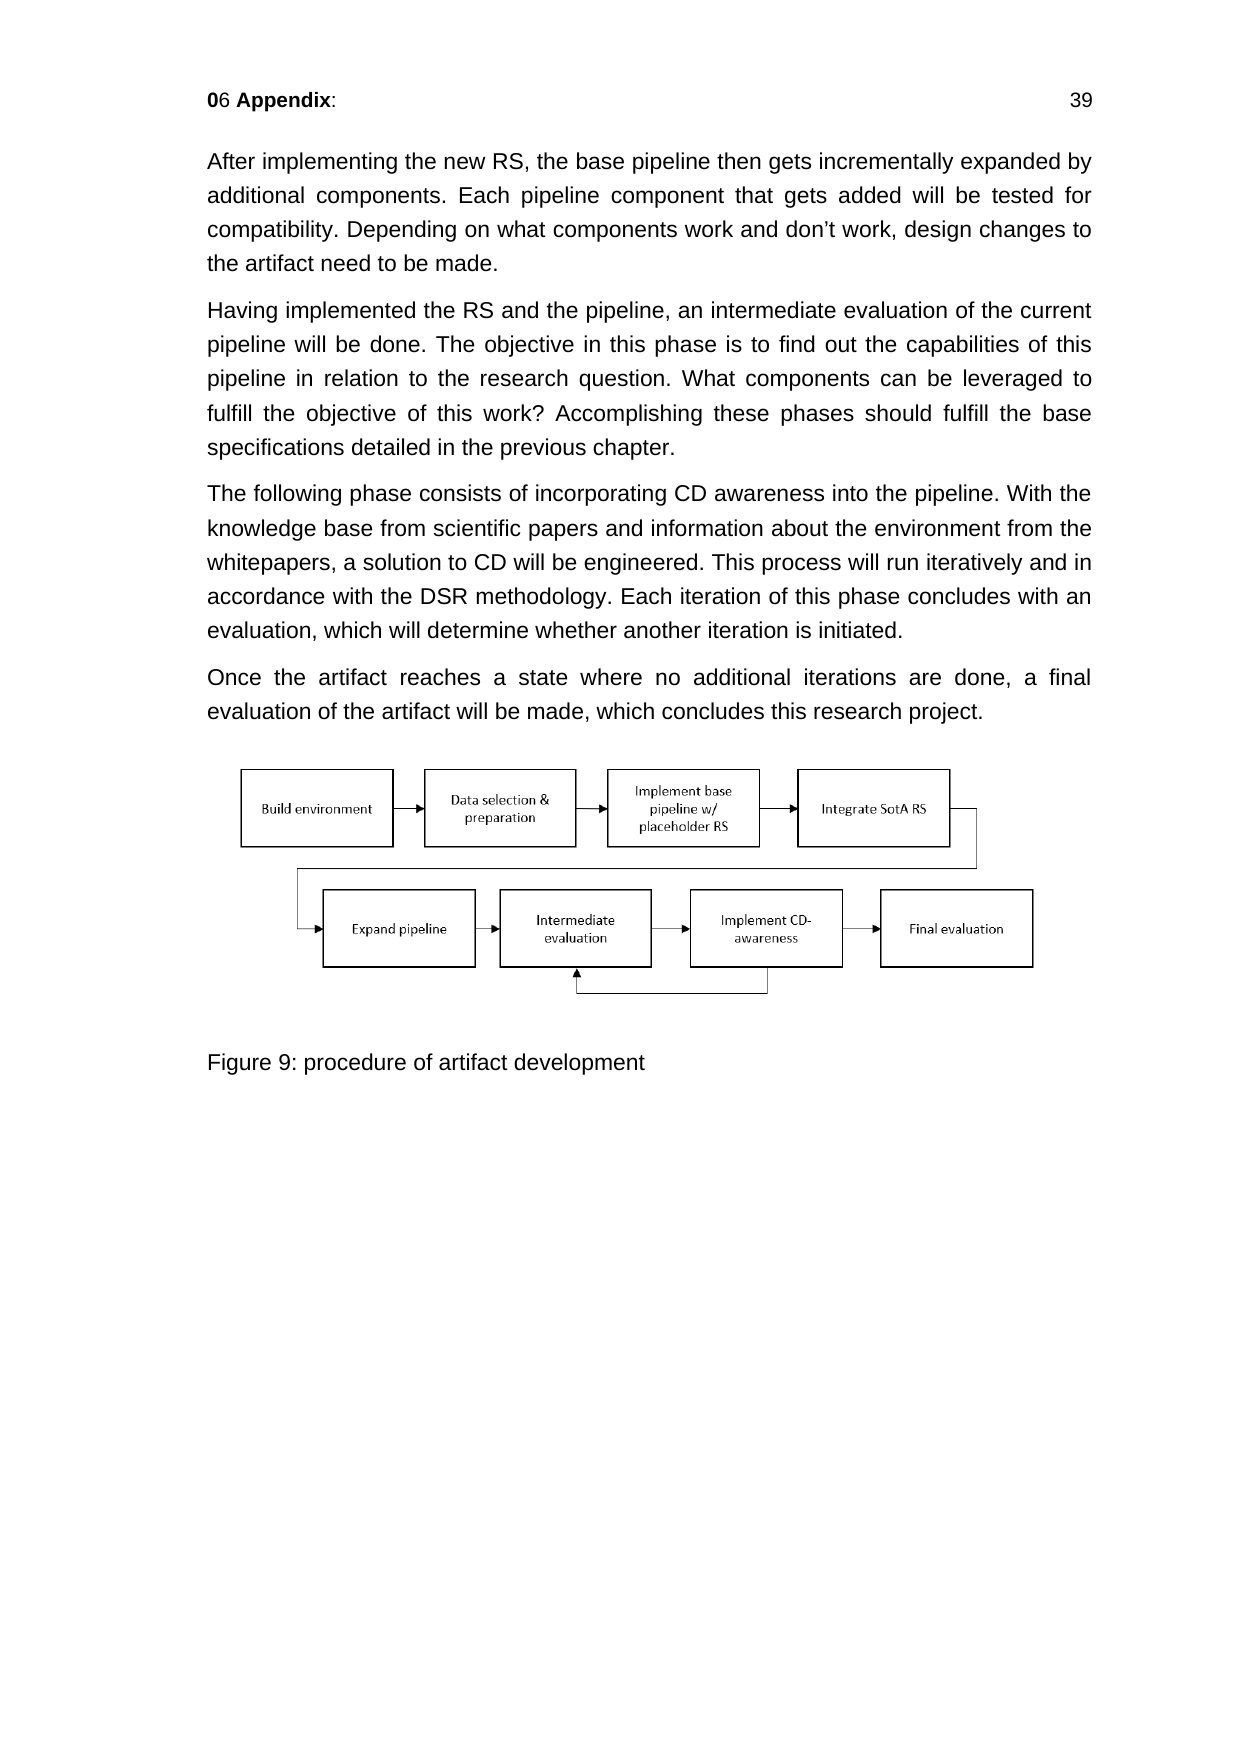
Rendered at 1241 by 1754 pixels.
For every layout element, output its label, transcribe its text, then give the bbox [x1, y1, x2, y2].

text The following phase consists of incorporating CD awareness into the pipeline. With the knowledge base from scientific papers and information about the environment from the whitepapers, a solution to CD will be engineered. This process will run iteratively and in accordance with the DSR methodology. Each iteration of this phase concludes with an evaluation, which will determine whether another iteration is initiated. [207, 480, 1092, 643]
picture [206, 744, 1093, 1029]
text After implementing the new RS, the base pipeline then gets incrementally expanded by additional components. Each pipeline component that gets added will be tested for compatibility. Depending on what components work and don’t work, design changes to the artifact need to be made. [207, 148, 1092, 277]
text Once the artifact reaches a state where no additional iterations are done, a final evaluation of the artifact will be made, which concludes this research project. [207, 664, 1092, 724]
text Having implemented the RS and the pipeline, an intermediate evaluation of the current pipeline will be done. The objective in this phase is to find out the capabilities of this pipeline in relation to the research question. What components can be leveraged to fulfill the objective of this work? Accomplishing these phases should fulfill the base specifications detailed in the previous chapter. [207, 297, 1092, 460]
